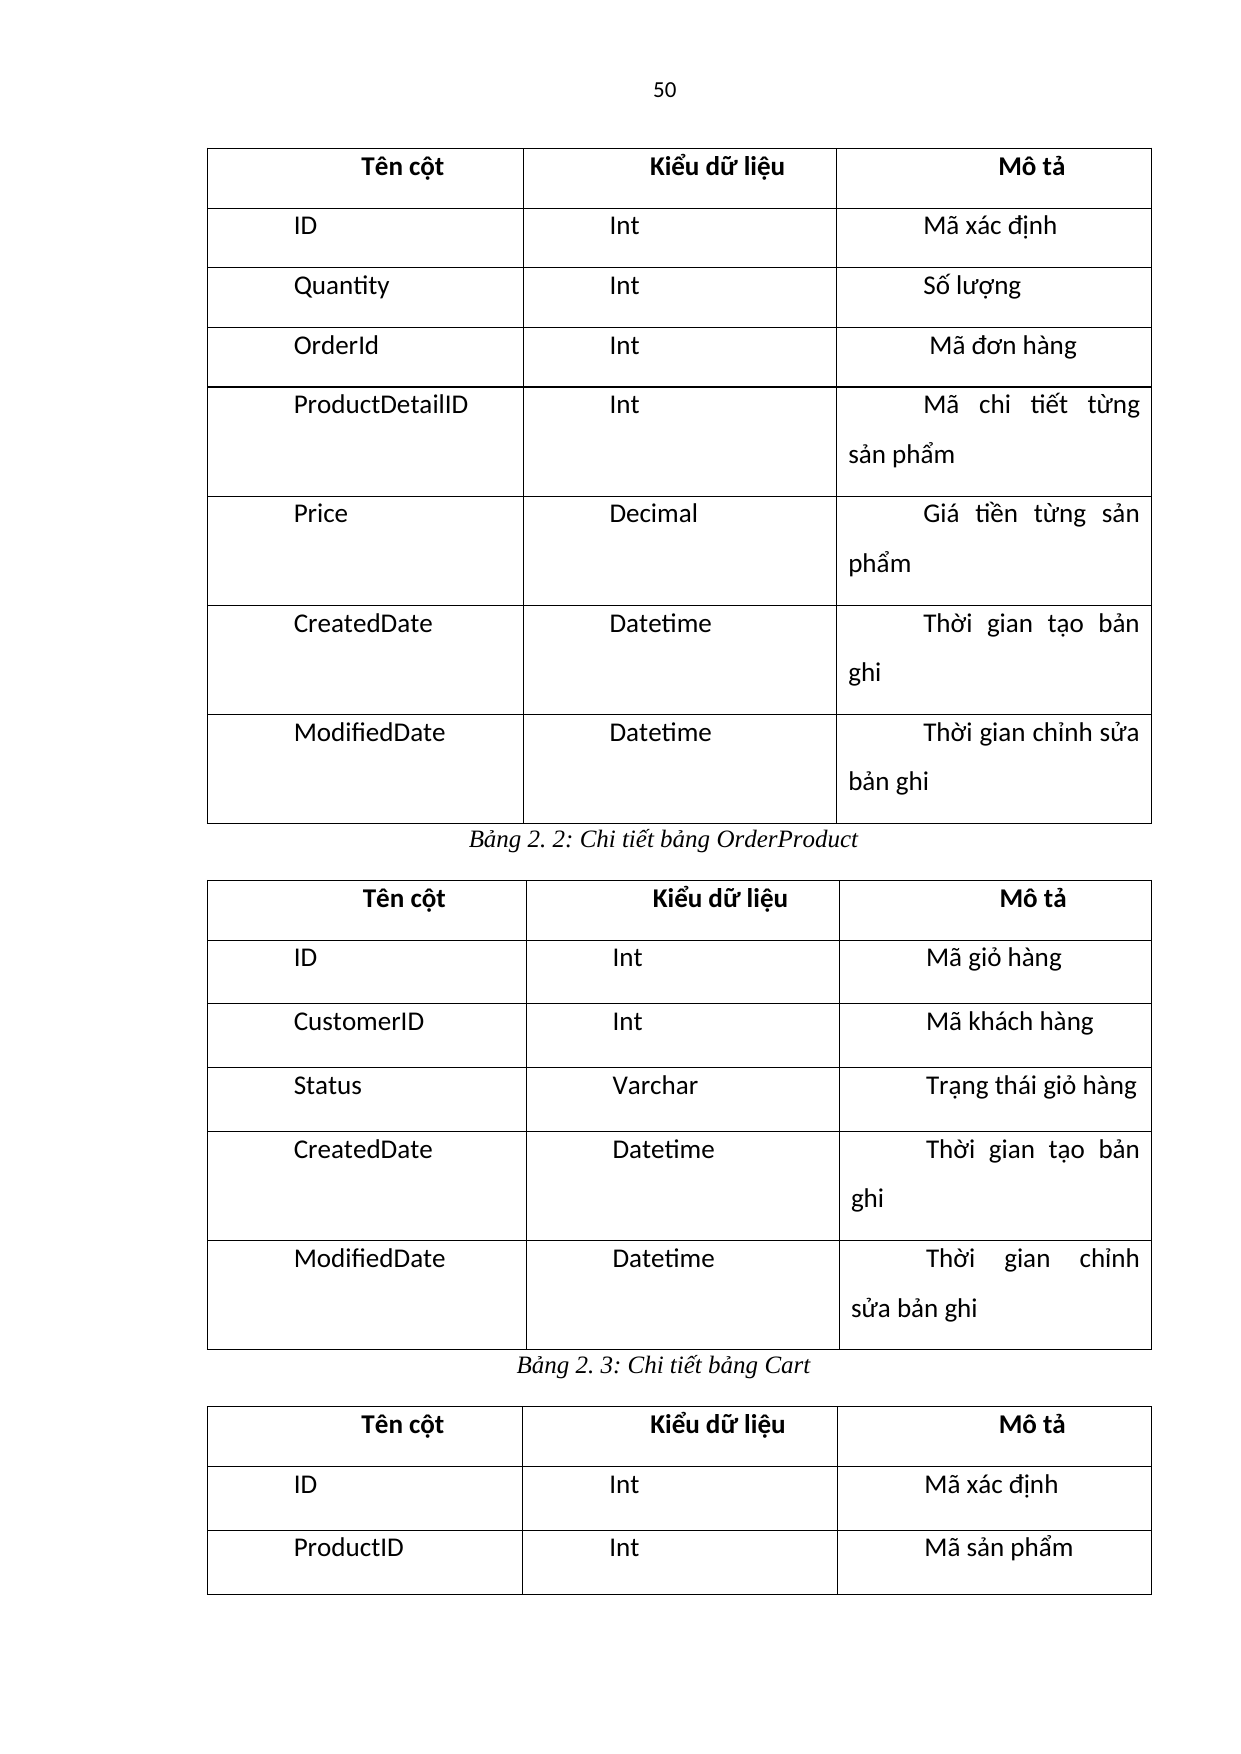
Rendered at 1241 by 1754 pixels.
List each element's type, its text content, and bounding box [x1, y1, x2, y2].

table_cell Datetime [527, 1132, 839, 1240]
table_cell ID [208, 209, 523, 267]
table_cell Int [524, 268, 836, 327]
table_cell Datetime [524, 715, 836, 823]
table_header Tên cột [208, 1407, 522, 1466]
table_cell Int [527, 1004, 839, 1067]
table_header Mô tả [840, 881, 1151, 939]
table_cell Int [527, 941, 839, 1003]
table_cell Giá tiền từng sản phẩm [837, 497, 1151, 605]
table_cell ModifiedDate [208, 715, 523, 823]
table_cell Thời gian chỉnh sửa bản ghi [840, 1241, 1151, 1349]
table_header Kiểu dữ liệu [527, 881, 839, 939]
table_cell Thời gian tạo bản ghi [837, 606, 1151, 714]
table_cell CreatedDate [208, 606, 523, 714]
table_cell Decimal [524, 497, 836, 605]
table_header Tên cột [208, 881, 526, 939]
table_cell CustomerID [208, 1004, 526, 1067]
table_cell Mã xác định [837, 209, 1151, 267]
table_cell ModifiedDate [208, 1241, 526, 1349]
table_header Mô tả [838, 1407, 1151, 1466]
table_header Tên cột [208, 149, 523, 207]
table_cell Datetime [524, 606, 836, 714]
table_cell Mã khách hàng [840, 1004, 1151, 1067]
table_cell Status [208, 1068, 526, 1131]
table_cell Trạng thái giỏ hàng [840, 1068, 1151, 1131]
table_cell Quantity [208, 268, 523, 327]
table_cell Datetime [527, 1241, 839, 1349]
table_cell Thời gian chỉnh sửa bản ghi [837, 715, 1151, 823]
table_cell Mã sản phẩm [838, 1531, 1151, 1593]
text Bảng 2. 2: Chi tiết bảng OrderProduct [207, 824, 1122, 853]
table_cell Mã chi tiết từng sản phẩm [837, 388, 1151, 496]
table_header Kiểu dữ liệu [523, 1407, 837, 1466]
table_cell ID [208, 1467, 522, 1529]
table_header Mô tả [837, 149, 1151, 207]
table_cell Mã giỏ hàng [840, 941, 1151, 1003]
table_cell ID [208, 941, 526, 1003]
table_cell CreatedDate [208, 1132, 526, 1240]
table_cell Thời gian tạo bản ghi [840, 1132, 1151, 1240]
table_cell Int [524, 209, 836, 267]
table_cell Varchar [527, 1068, 839, 1131]
table_header Kiểu dữ liệu [524, 149, 836, 207]
table_cell ProductDetailID [208, 388, 523, 496]
table_cell Int [524, 328, 836, 386]
table_cell Mã xác định [838, 1467, 1151, 1529]
table_cell Int [524, 388, 836, 496]
table_cell Mã đơn hàng [837, 328, 1151, 386]
table_cell ProductID [208, 1531, 522, 1593]
table_cell Price [208, 497, 523, 605]
text Bảng 2. 3: Chi tiết bảng Cart [207, 1350, 1122, 1379]
table_cell Int [523, 1531, 837, 1593]
table_cell Số lượng [837, 268, 1151, 327]
table_cell OrderId [208, 328, 523, 386]
table_cell Int [523, 1467, 837, 1529]
